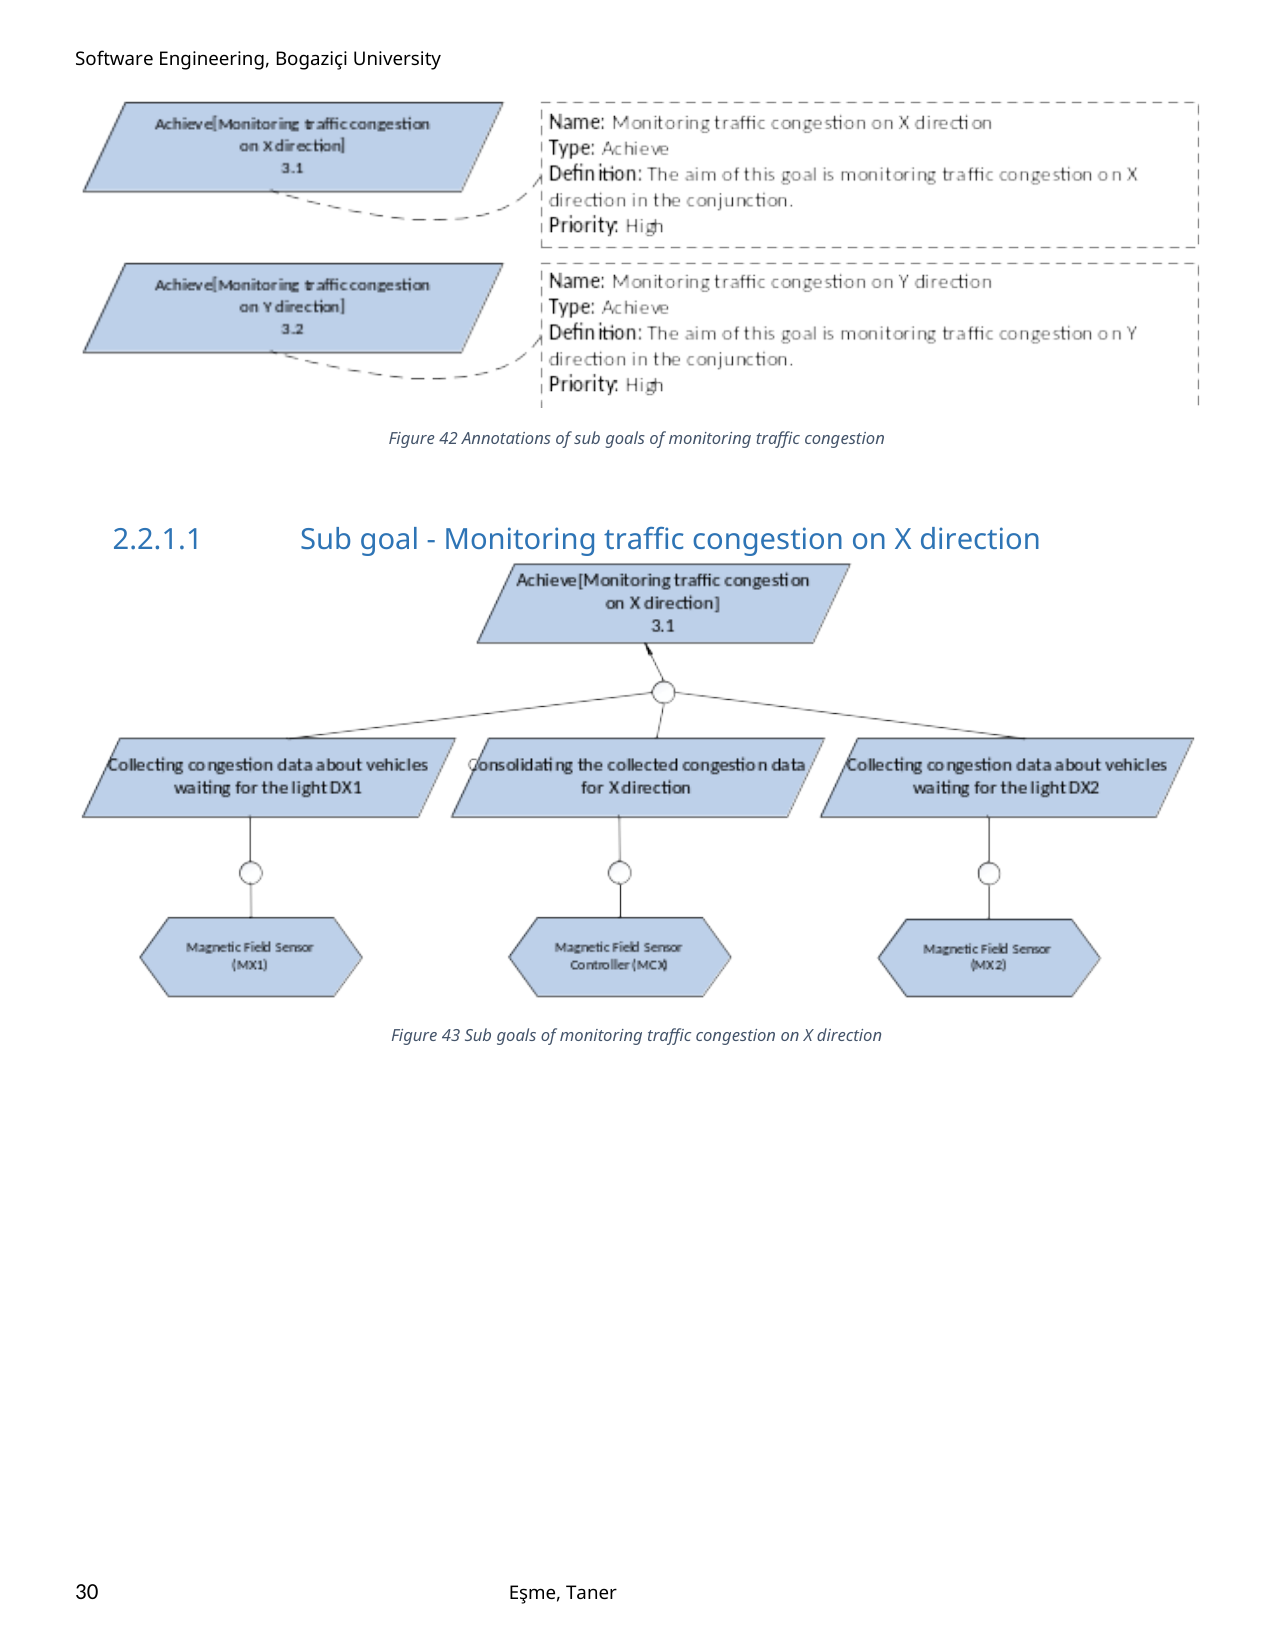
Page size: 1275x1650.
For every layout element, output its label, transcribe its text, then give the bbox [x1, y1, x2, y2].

subtitle Sub goal - Monitoring traffic congestion on X direction [112, 518, 1200, 558]
text Figure 42 Annotations of sub goals of monitoring traffic congestion [75, 427, 1200, 449]
text Figure 43 Sub goals of monitoring traffic congestion on X direction [75, 1023, 1200, 1046]
